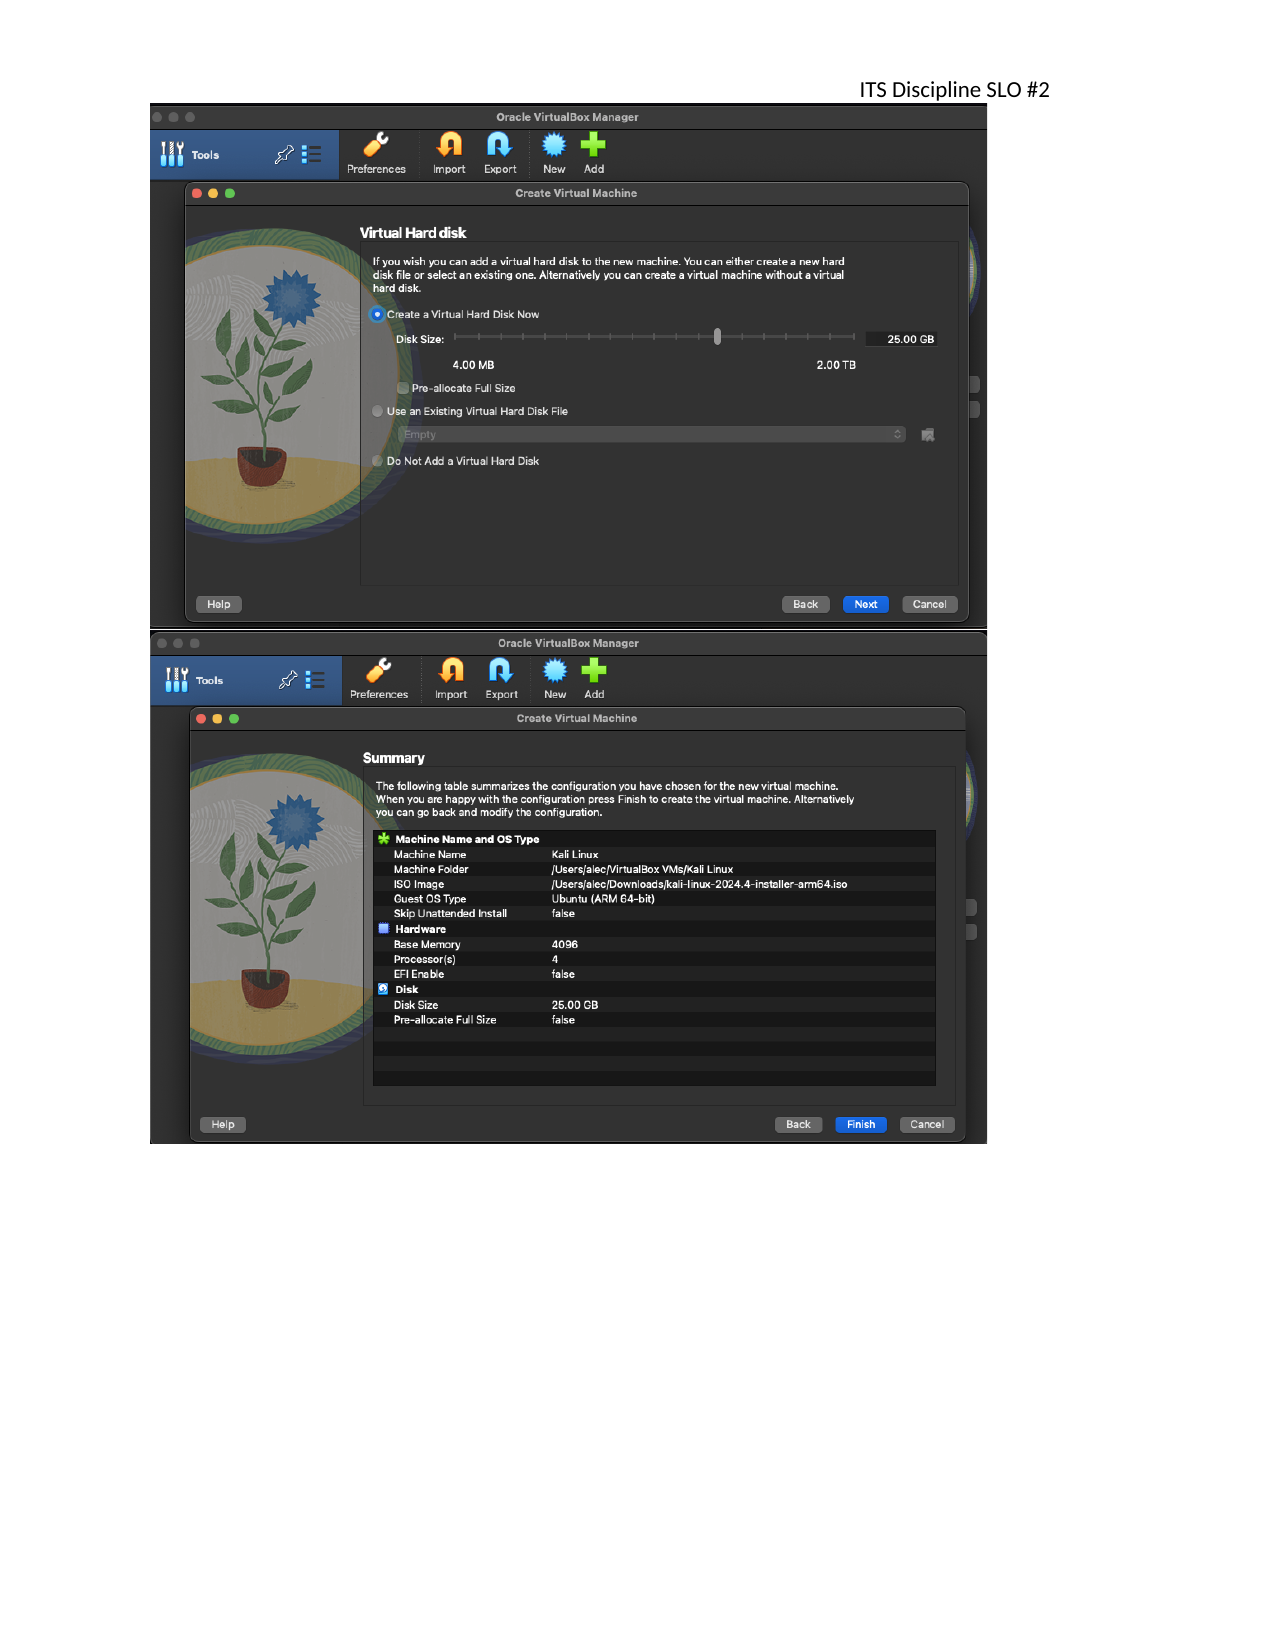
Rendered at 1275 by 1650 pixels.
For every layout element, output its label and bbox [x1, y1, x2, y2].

picture [150, 103, 988, 629]
picture [150, 630, 988, 1144]
